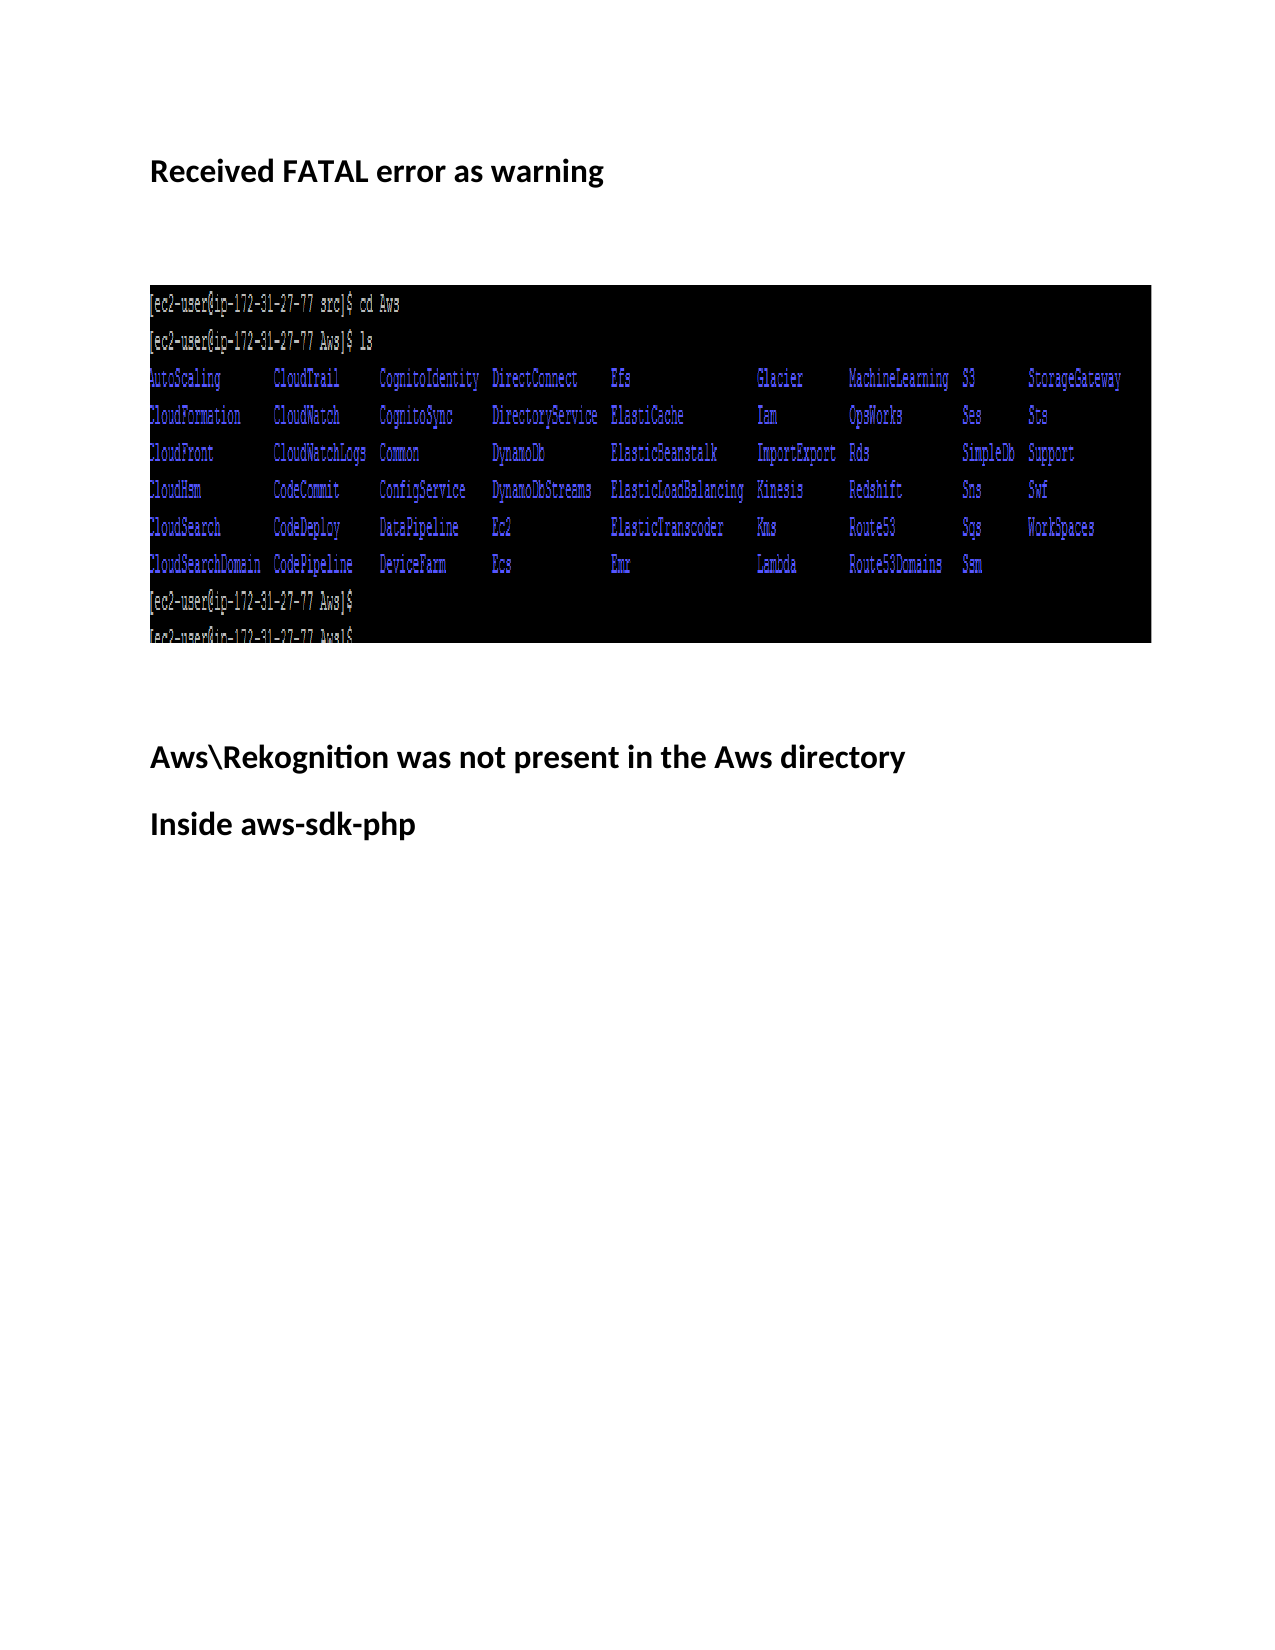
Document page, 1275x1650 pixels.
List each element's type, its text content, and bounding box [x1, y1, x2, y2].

text Received FATAL error as warning [150, 150, 1125, 191]
picture [150, 285, 1152, 643]
text Aws\Rekognition was not present in the Aws directory [150, 736, 1125, 776]
text Inside aws-sdk-php [150, 803, 1125, 844]
